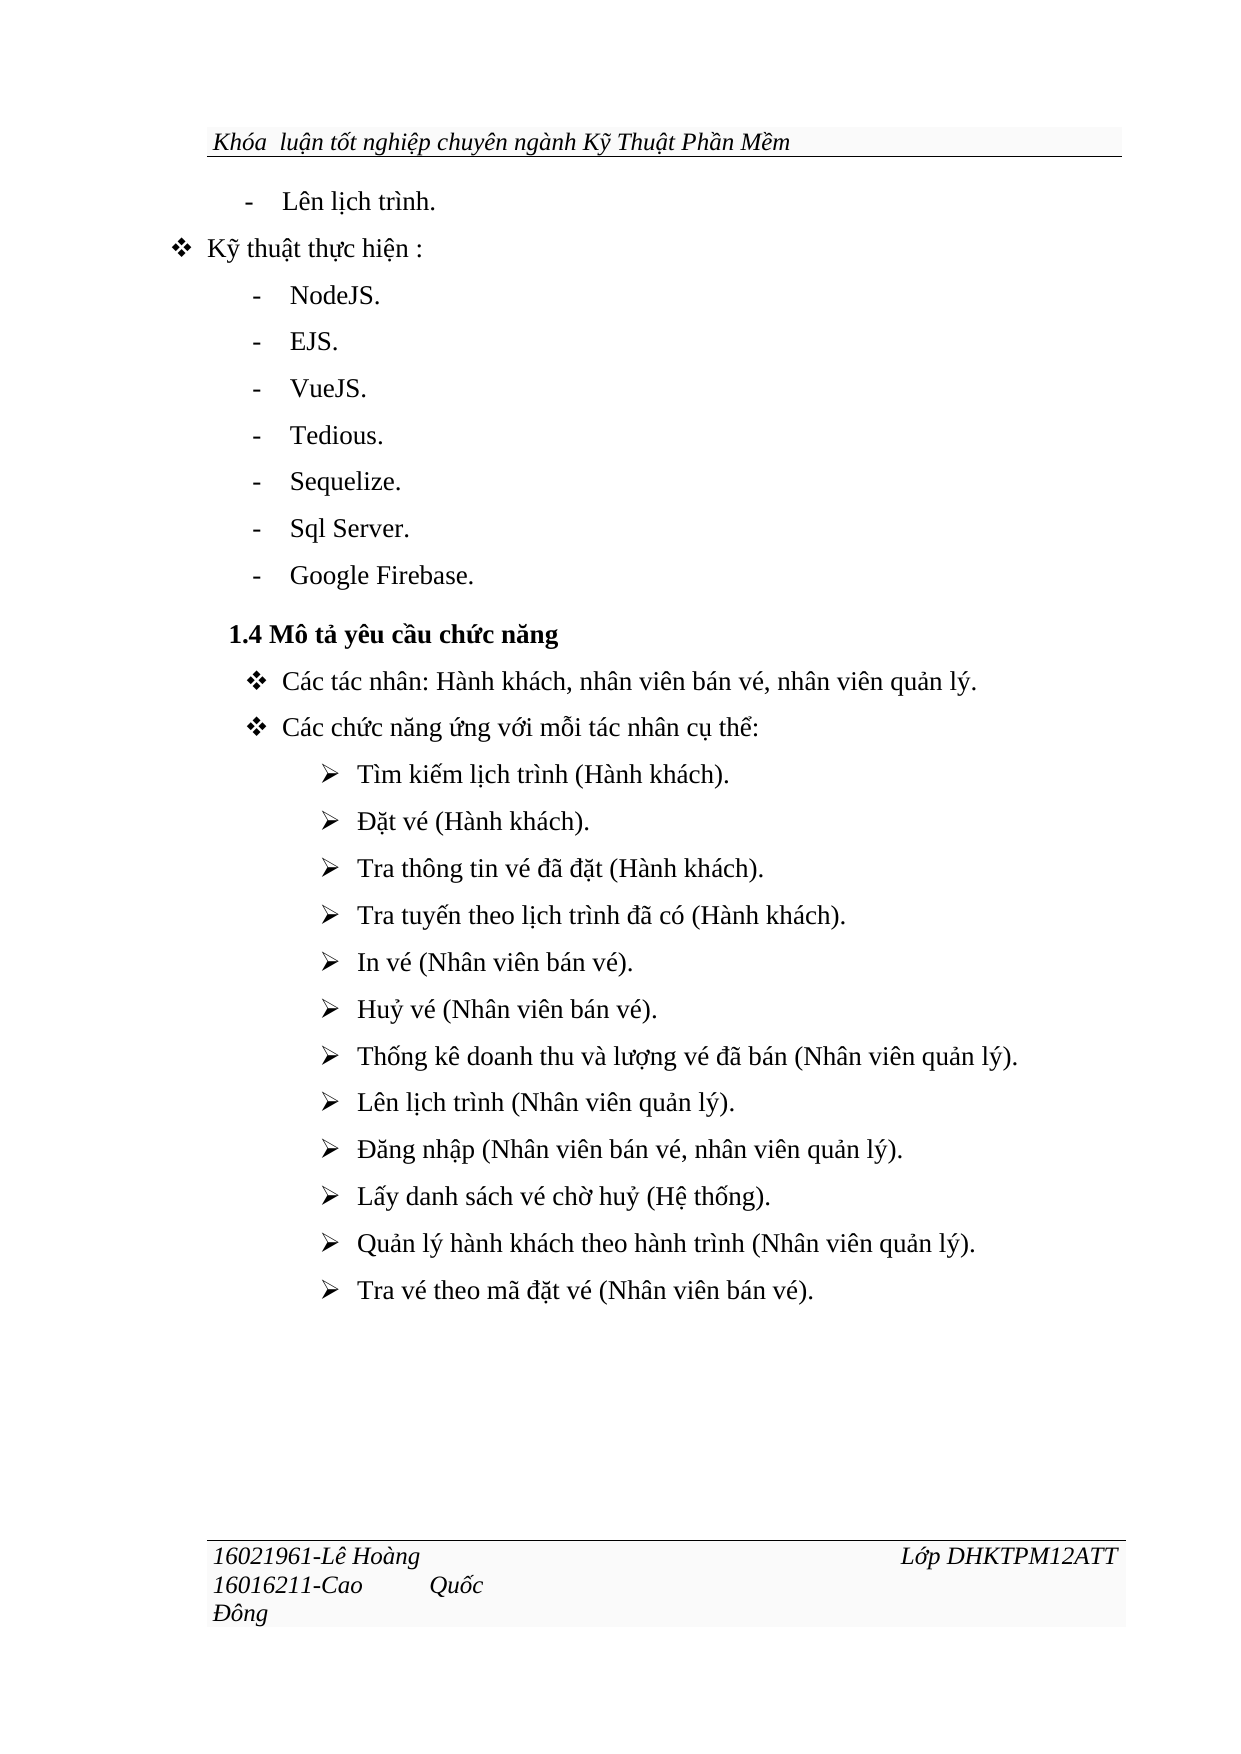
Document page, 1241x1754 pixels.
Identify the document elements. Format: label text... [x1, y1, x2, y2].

list Sequelize. [252, 466, 1122, 497]
subtitle Mô tả yêu cầu chức năng [228, 618, 1122, 649]
list Google Firebase. [252, 559, 1122, 590]
list Lên lịch trình. [244, 185, 1122, 216]
list Các chức năng ứng với mỗi tác nhân cụ thể: [244, 712, 1122, 743]
list VueJS. [252, 372, 1122, 403]
list NodeJS. [252, 279, 1122, 310]
list Tìm kiếm lịch trình (Hành khách). [319, 758, 1122, 790]
list Quản lý hành khách theo hành trình (Nhân viên quản lý). [319, 1227, 1122, 1258]
list EJS. [252, 326, 1122, 357]
list Huỷ vé (Nhân viên bán vé). [319, 993, 1122, 1024]
list Tra thông tin vé đã đặt (Hành khách). [319, 852, 1122, 883]
list Các tác nhân: Hành khách, nhân viên bán vé, nhân viên quản lý. [244, 665, 1122, 696]
list Tra tuyến theo lịch trình đã có (Hành khách). [319, 899, 1122, 930]
list Tra vé theo mã đặt vé (Nhân viên bán vé). [319, 1274, 1122, 1305]
list Kỹ thuật thực hiện : [169, 232, 1122, 263]
list Đặt vé (Hành khách). [319, 805, 1122, 837]
list In vé (Nhân viên bán vé). [319, 946, 1122, 977]
list Sql Server. [252, 512, 1122, 543]
list Tedious. [252, 419, 1122, 450]
list Thống kê doanh thu và lượng vé đã bán (Nhân viên quản lý). [319, 1040, 1122, 1071]
list Lên lịch trình (Nhân viên quản lý). [319, 1087, 1122, 1118]
list Lấy danh sách vé chờ huỷ (Hệ thống). [319, 1180, 1122, 1212]
list Đăng nhập (Nhân viên bán vé, nhân viên quản lý). [319, 1133, 1122, 1165]
